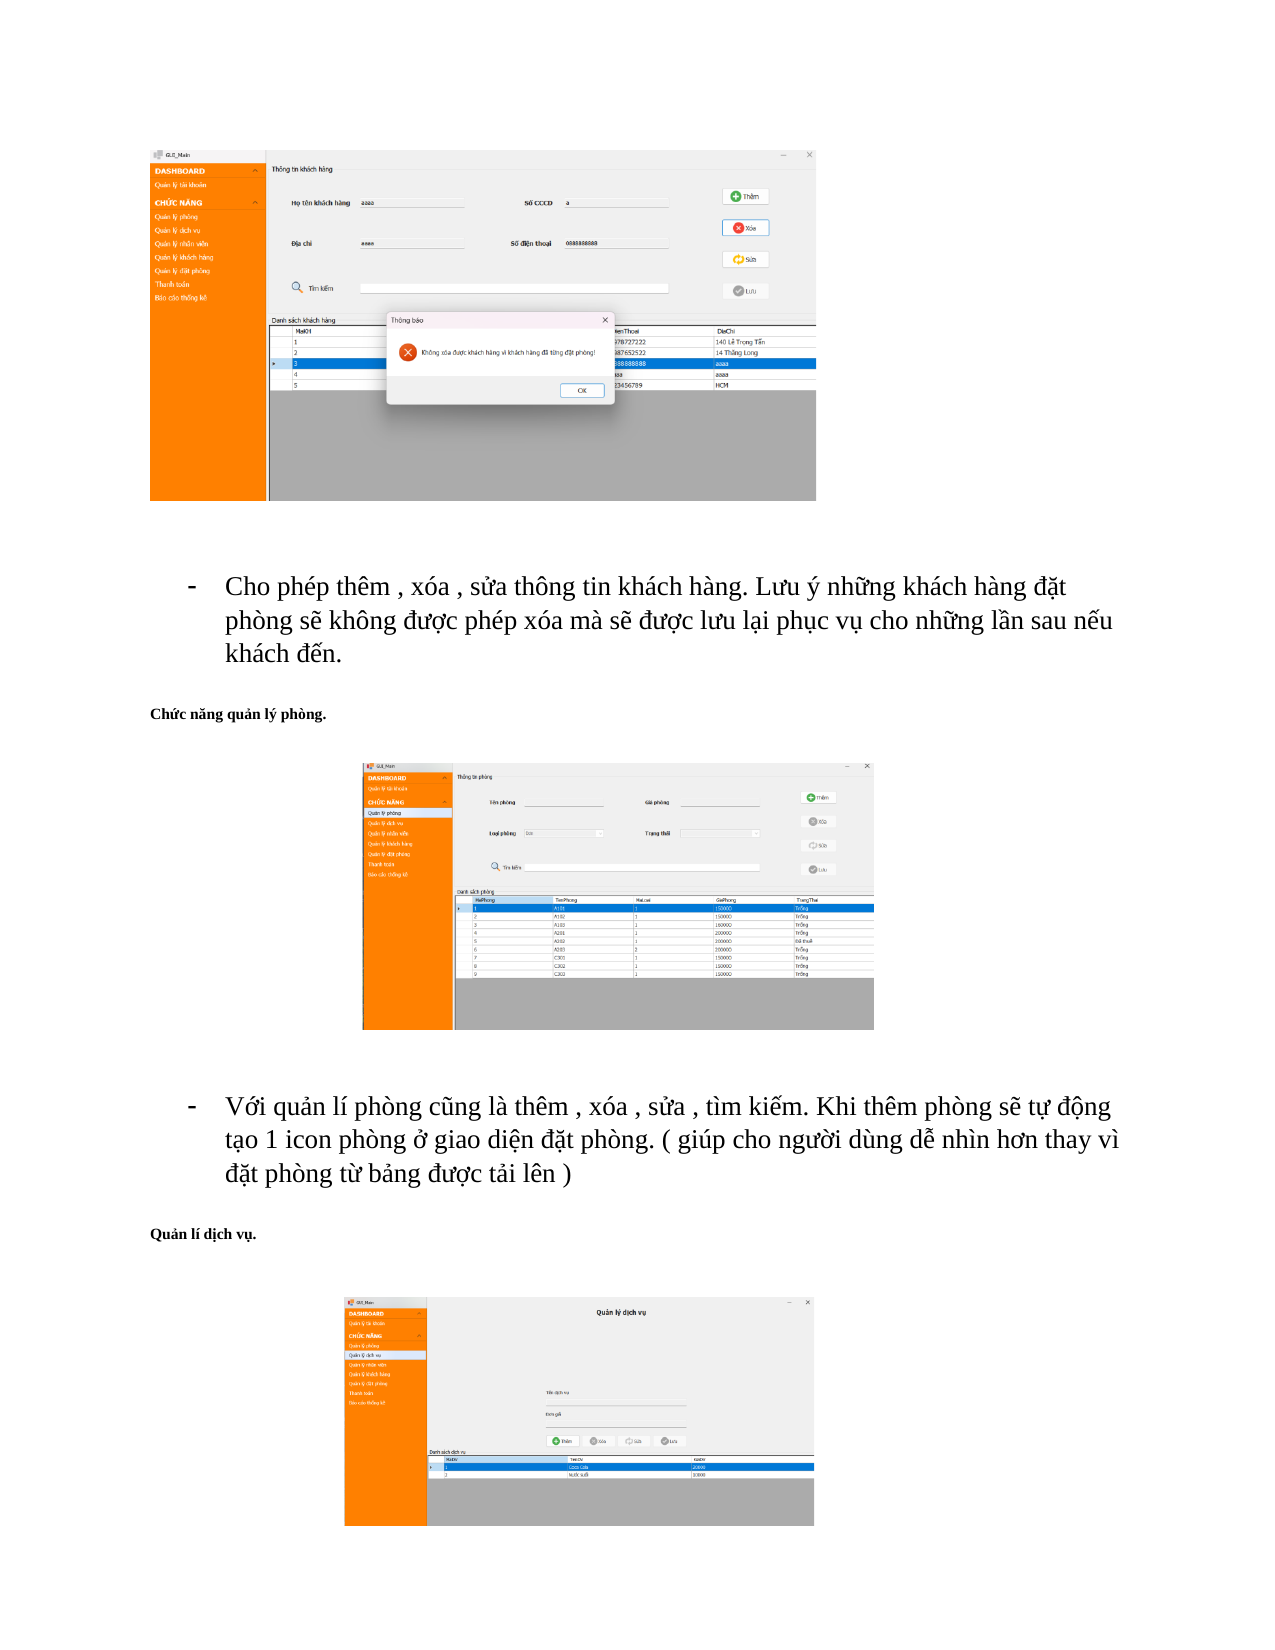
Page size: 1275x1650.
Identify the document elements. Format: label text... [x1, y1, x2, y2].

list Với quản lí phòng cũng là thêm , xóa , sửa , tìm kiếm. Khi thêm phòng sẽ tự động tạo 1 icon phòng ở giao diện đặt phòng. ( giúp cho người dùng dễ nhìn hơn thay vì đặt phòng từ bảng được tải lên ) [187, 1090, 1125, 1188]
picture [362, 763, 874, 1030]
list Cho phép thêm , xóa , sửa thông tin khách hàng. Lưu ý những khách hàng đặt phòng sẽ không được phép xóa mà sẽ được lưu lại phục vụ cho những lần sau nếu khách đến. [187, 570, 1125, 668]
picture [150, 150, 817, 501]
subtitle Chức năng quản lý phòng. [150, 692, 1125, 723]
subtitle Quản lí dịch vụ. [150, 1211, 1125, 1243]
picture [344, 1297, 815, 1526]
